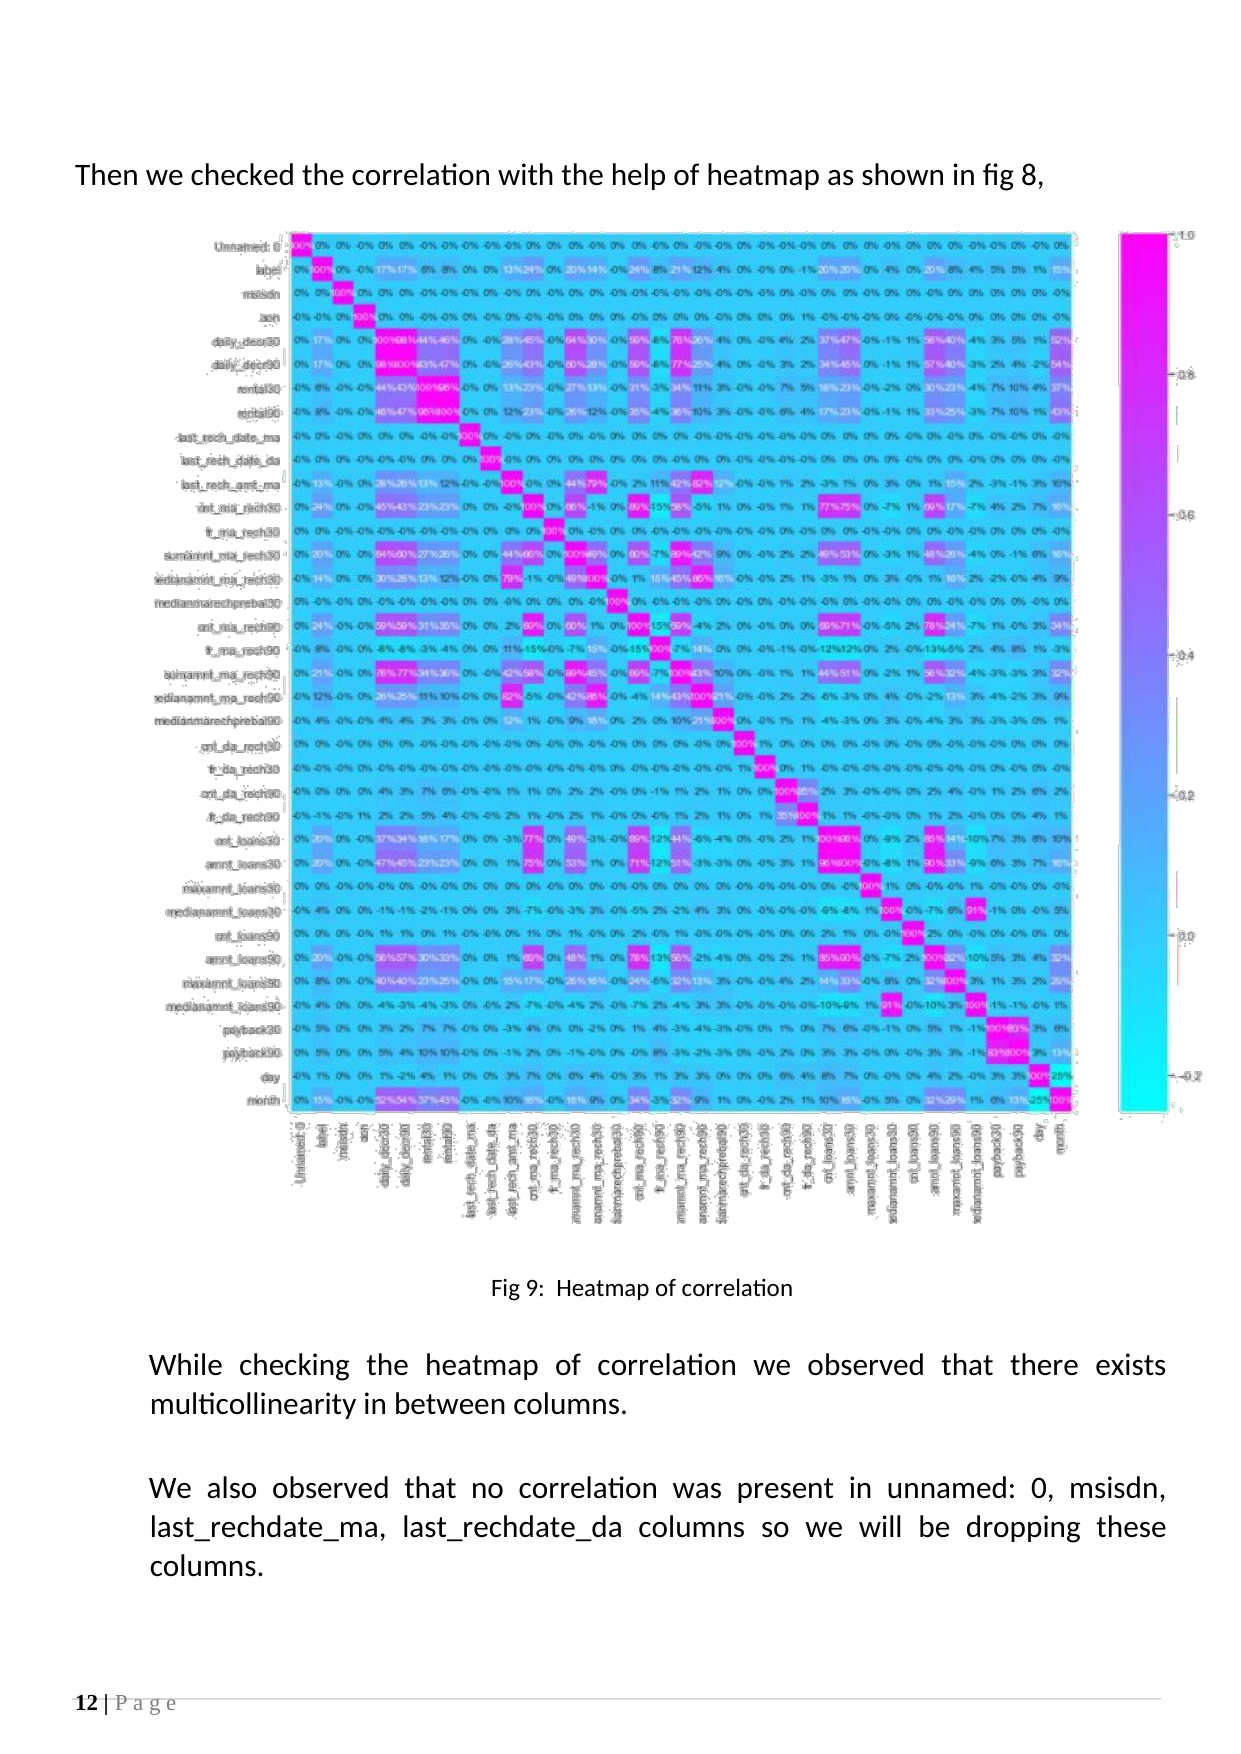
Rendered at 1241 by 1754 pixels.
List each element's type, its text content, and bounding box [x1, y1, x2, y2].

text Then we checked the correlation with the help of heatmap as shown in fig 8, [75, 155, 1168, 193]
text While checking the heatmap of correlation we observed that there exists multicollinearity in between columns. [148, 1345, 1168, 1422]
text We also observed that no correlation was present in unnamed: 0, msisdn, last_rechdate_ma, last_rechdate_da columns so we will be dropping these columns. [148, 1468, 1168, 1585]
text Fig 9: Heatmap of correlation [75, 1272, 1169, 1302]
picture [154, 231, 1208, 1224]
